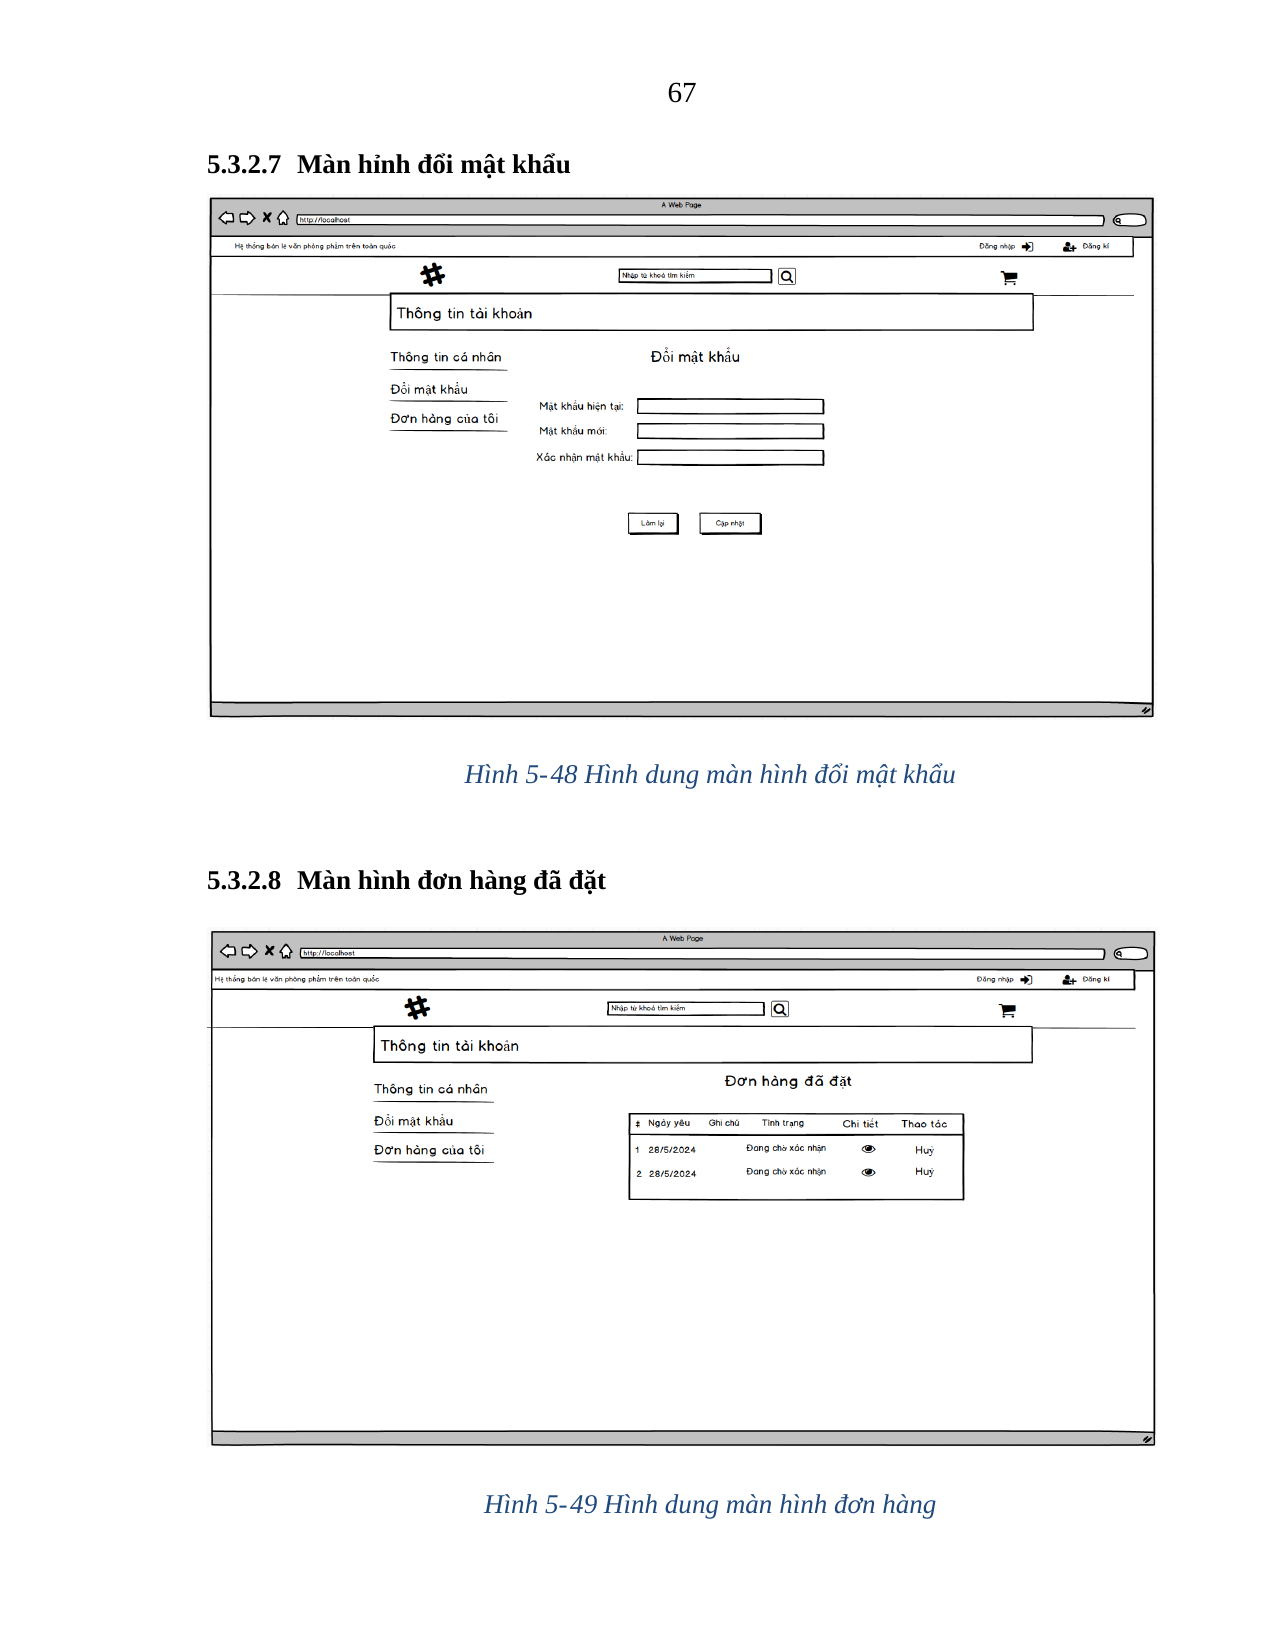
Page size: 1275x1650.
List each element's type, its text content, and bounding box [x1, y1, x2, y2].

list Màn hỉnh đổi mật khẩu [207, 148, 1157, 179]
picture [206, 927, 1157, 1447]
picture [206, 194, 1157, 720]
list Màn hình đơn hàng đã đặt [207, 864, 1157, 895]
